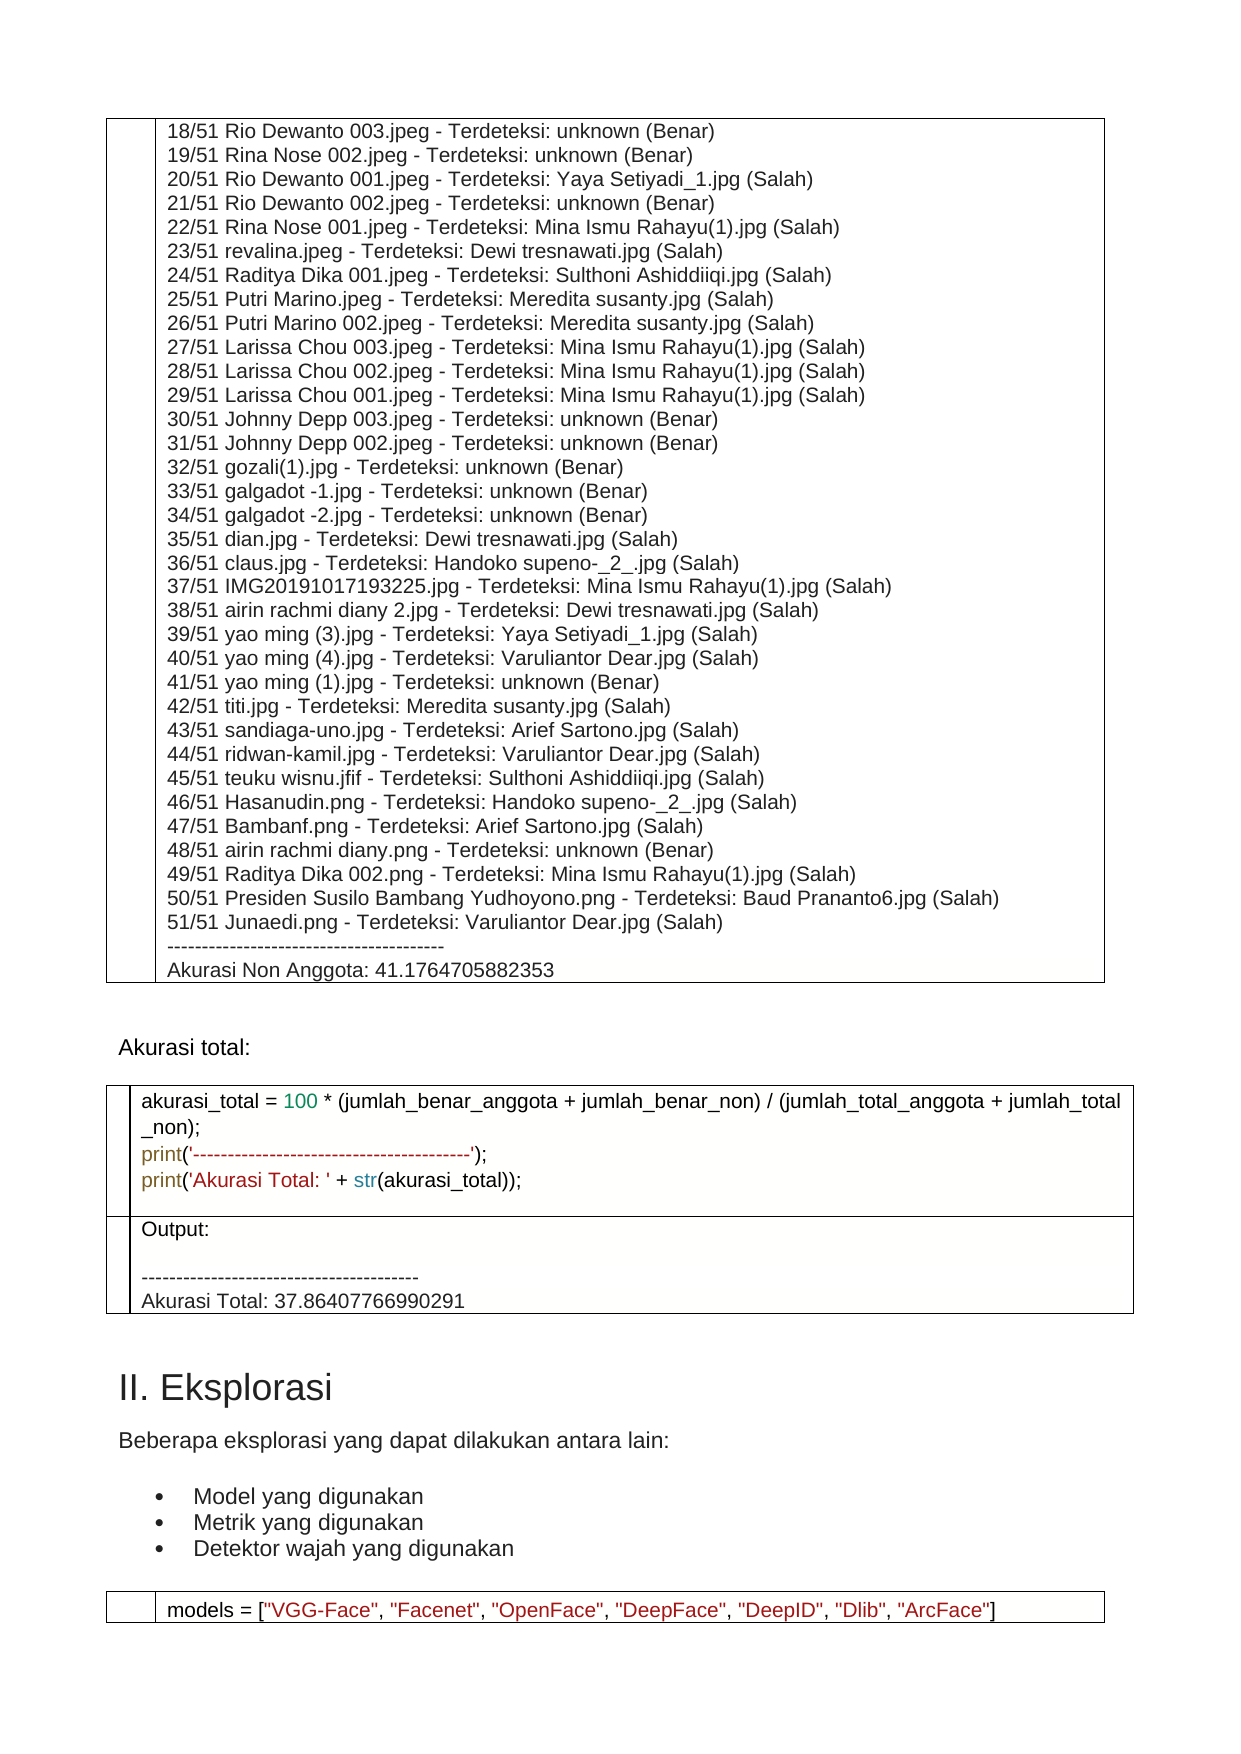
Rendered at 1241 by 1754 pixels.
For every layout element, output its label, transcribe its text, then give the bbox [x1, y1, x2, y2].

list Model yang digunakan [156, 1483, 1122, 1509]
table_cell [107, 119, 155, 982]
table_header [107, 1592, 155, 1622]
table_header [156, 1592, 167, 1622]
table_cell Output: ---------------------------------------- Akurasi Total: 37.86407766990291 [419, 1217, 1133, 1313]
table_cell [107, 1217, 129, 1313]
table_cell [156, 119, 1104, 982]
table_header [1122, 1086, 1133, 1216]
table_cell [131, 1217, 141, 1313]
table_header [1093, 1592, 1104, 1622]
text Akurasi total: [118, 1034, 1122, 1060]
table_header [107, 1086, 129, 1216]
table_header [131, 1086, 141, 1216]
list Detektor wajah yang digunakan [156, 1535, 1122, 1562]
subtitle II. Eksplorasi [118, 1365, 1122, 1408]
text Beberapa eksplorasi yang dapat dilakukan antara lain: [118, 1427, 1122, 1453]
list Metrik yang digunakan [156, 1509, 1122, 1535]
